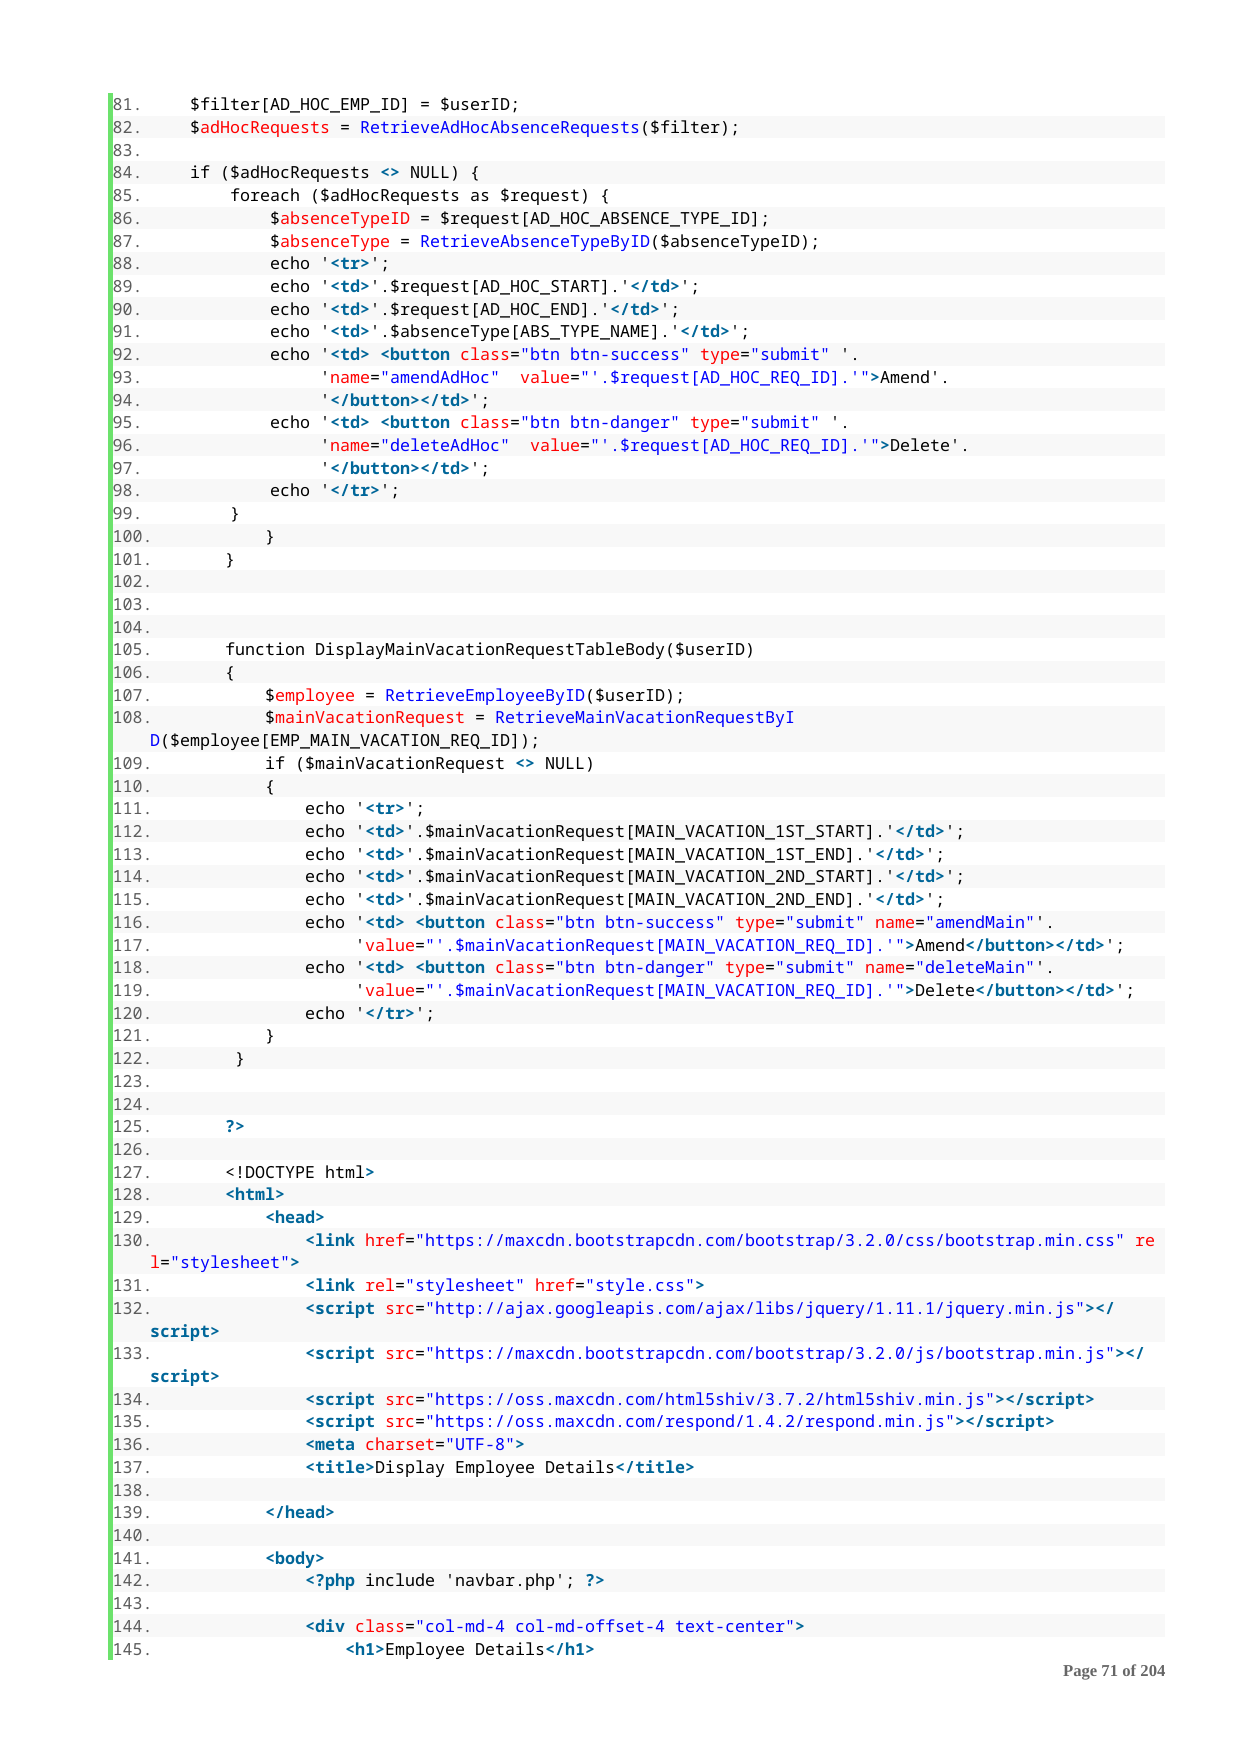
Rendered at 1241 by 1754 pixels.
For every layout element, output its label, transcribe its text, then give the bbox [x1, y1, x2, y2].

list echo '<tr>'; [113, 252, 1165, 275]
list 'name="amendAdHoc" value="'.$request[AD_HOC_REQ_ID].'">Amend'. [113, 366, 1165, 388]
list <script src="https://oss.maxcdn.com/respond/1.4.2/respond.min.js"></script> [113, 1410, 1165, 1433]
list } [113, 1047, 1165, 1069]
list <!DOCTYPE html> [113, 1160, 1165, 1183]
list foreach ($adHocRequests as $request) { [113, 184, 1165, 207]
list <h1>Employee Details</h1> [113, 1637, 1165, 1660]
list } [113, 524, 1165, 547]
list { [113, 774, 1165, 797]
list if ($adHocRequests <> NULL) { [113, 161, 1165, 184]
list <script src="https://oss.maxcdn.com/html5shiv/3.7.2/html5shiv.min.js"></script> [113, 1387, 1165, 1410]
list } [113, 1024, 1165, 1047]
list 'value="'.$mainVacationRequest[MAIN_VACATION_REQ_ID].'">Delete</button></td>'; [113, 979, 1165, 1001]
list if ($mainVacationRequest <> NULL) [113, 752, 1165, 774]
list ?> [113, 1115, 1165, 1138]
list echo '<tr>'; [113, 797, 1165, 820]
list } [113, 547, 1165, 570]
list echo '<td>'.$mainVacationRequest[MAIN_VACATION_2ND_END].'</td>'; [113, 888, 1165, 911]
list echo '<td>'.$mainVacationRequest[MAIN_VACATION_2ND_START].'</td>'; [113, 865, 1165, 888]
list $adHocRequests = RetrieveAdHocAbsenceRequests($filter); [113, 116, 1165, 138]
list echo '<td> <button class="btn btn-danger" type="submit" '. [113, 411, 1165, 434]
list '</button></td>'; [113, 456, 1165, 479]
list <?php include 'navbar.php'; ?> [113, 1569, 1165, 1592]
list <body> [113, 1546, 1165, 1569]
list $absenceType = RetrieveAbsenceTypeByID($absenceTypeID); [113, 229, 1165, 252]
list echo '<td>'.$mainVacationRequest[MAIN_VACATION_1ST_END].'</td>'; [113, 842, 1165, 865]
list $mainVacationRequest = RetrieveMainVacationRequestByID($employee[EMP_MAIN_VACATION_REQ_ID]); [113, 706, 1165, 752]
list echo '<td>'.$request[AD_HOC_END].'</td>'; [113, 297, 1165, 320]
list $absenceTypeID = $request[AD_HOC_ABSENCE_TYPE_ID]; [113, 207, 1165, 229]
list <script src="http://ajax.googleapis.com/ajax/libs/jquery/1.11.1/jquery.min.js"></script> [113, 1297, 1165, 1342]
list <link rel="stylesheet" href="style.css"> [113, 1274, 1165, 1297]
list echo '<td> <button class="btn btn-danger" type="submit" name="deleteMain"'. [113, 956, 1165, 979]
list 'name="deleteAdHoc" value="'.$request[AD_HOC_REQ_ID].'">Delete'. [113, 434, 1165, 456]
list echo '<td>'.$request[AD_HOC_START].'</td>'; [113, 275, 1165, 297]
list echo '<td>'.$mainVacationRequest[MAIN_VACATION_1ST_START].'</td>'; [113, 820, 1165, 842]
list $filter[AD_HOC_EMP_ID] = $userID; [113, 93, 1165, 116]
list '</button></td>'; [113, 388, 1165, 411]
list <html> [113, 1183, 1165, 1206]
list { [113, 661, 1165, 683]
list <title>Display Employee Details</title> [113, 1456, 1165, 1478]
list <meta charset="UTF-8"> [113, 1433, 1165, 1456]
list echo '<td> <button class="btn btn-success" type="submit" name="amendMain"'. [113, 911, 1165, 933]
list } [113, 502, 1165, 524]
list </head> [113, 1501, 1165, 1524]
list function DisplayMainVacationRequestTableBody($userID) [113, 638, 1165, 661]
list echo '<td> <button class="btn btn-success" type="submit" '. [113, 343, 1165, 366]
list <script src="https://maxcdn.bootstrapcdn.com/bootstrap/3.2.0/js/bootstrap.min.js"></script> [113, 1342, 1165, 1387]
list <link href="https://maxcdn.bootstrapcdn.com/bootstrap/3.2.0/css/bootstrap.min.css" rel="stylesheet"> [113, 1228, 1165, 1274]
list echo '<td>'.$absenceType[ABS_TYPE_NAME].'</td>'; [113, 320, 1165, 343]
list echo '</tr>'; [113, 1001, 1165, 1024]
list $employee = RetrieveEmployeeByID($userID); [113, 683, 1165, 706]
list 'value="'.$mainVacationRequest[MAIN_VACATION_REQ_ID].'">Amend</button></td>'; [113, 933, 1165, 956]
list <div class="col-md-4 col-md-offset-4 text-center"> [113, 1614, 1165, 1637]
list <head> [113, 1206, 1165, 1228]
list echo '</tr>'; [113, 479, 1165, 502]
